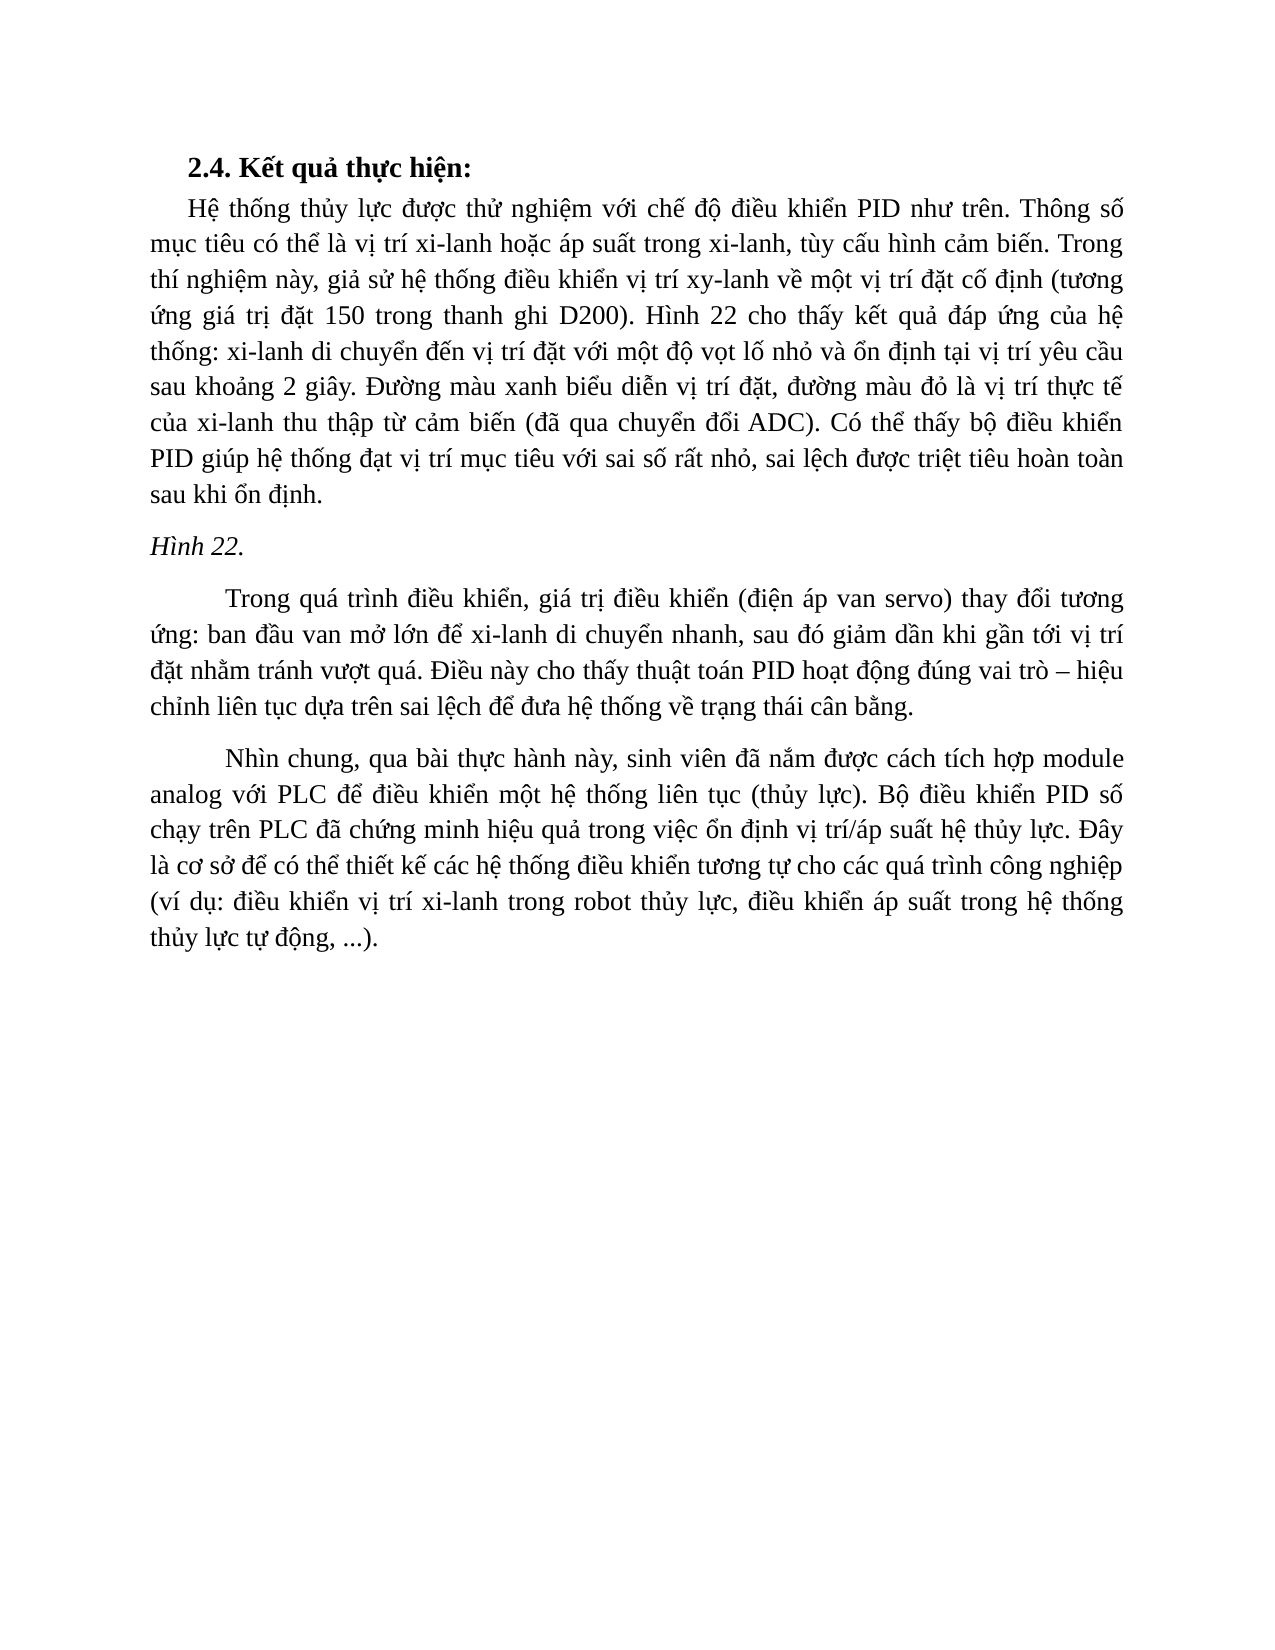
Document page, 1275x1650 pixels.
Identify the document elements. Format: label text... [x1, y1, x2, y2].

subtitle Kết quả thực hiện: [187, 150, 1125, 183]
text Hình 22. [150, 530, 1125, 561]
text Trong quá trình điều khiển, giá trị điều khiển (điện áp van servo) thay đổi tương ứng: ban đầu van mở lớn để xi-lanh di chuyển nhanh, sau đó giảm dần khi gần tới vị trí đặt nhằm tránh vượt quá. Điều này cho thấy thuật toán PID hoạt động đúng vai trò – hiệu chỉnh liên tục dựa trên sai lệch để đưa hệ thống về trạng thái cân bằng. [150, 582, 1125, 721]
text Hệ thống thủy lực được thử nghiệm với chế độ điều khiển PID như trên. Thông số mục tiêu có thể là vị trí xi-lanh hoặc áp suất trong xi-lanh, tùy cấu hình cảm biến. Trong thí nghiệm này, giả sử hệ thống điều khiển vị trí xy-lanh về một vị trí đặt cố định (tương ứng giá trị đặt 150 trong thanh ghi D200). Hình 22 cho thấy kết quả đáp ứng của hệ thống: xi-lanh di chuyển đến vị trí đặt với một độ vọt lố nhỏ và ổn định tại vị trí yêu cầu sau khoảng 2 giây. Đường màu xanh biểu diễn vị trí đặt, đường màu đỏ là vị trí thực tế của xi-lanh thu thập từ cảm biến (đã qua chuyển đổi ADC). Có thể thấy bộ điều khiển PID giúp hệ thống đạt vị trí mục tiêu với sai số rất nhỏ, sai lệch được triệt tiêu hoàn toàn sau khi ổn định. [150, 192, 1125, 509]
text Nhìn chung, qua bài thực hành này, sinh viên đã nắm được cách tích hợp module analog với PLC để điều khiển một hệ thống liên tục (thủy lực). Bộ điều khiển PID số chạy trên PLC đã chứng minh hiệu quả trong việc ổn định vị trí/áp suất hệ thủy lực. Đây là cơ sở để có thể thiết kế các hệ thống điều khiển tương tự cho các quá trình công nghiệp (ví dụ: điều khiển vị trí xi-lanh trong robot thủy lực, điều khiển áp suất trong hệ thống thủy lực tự động, ...). [150, 742, 1125, 952]
